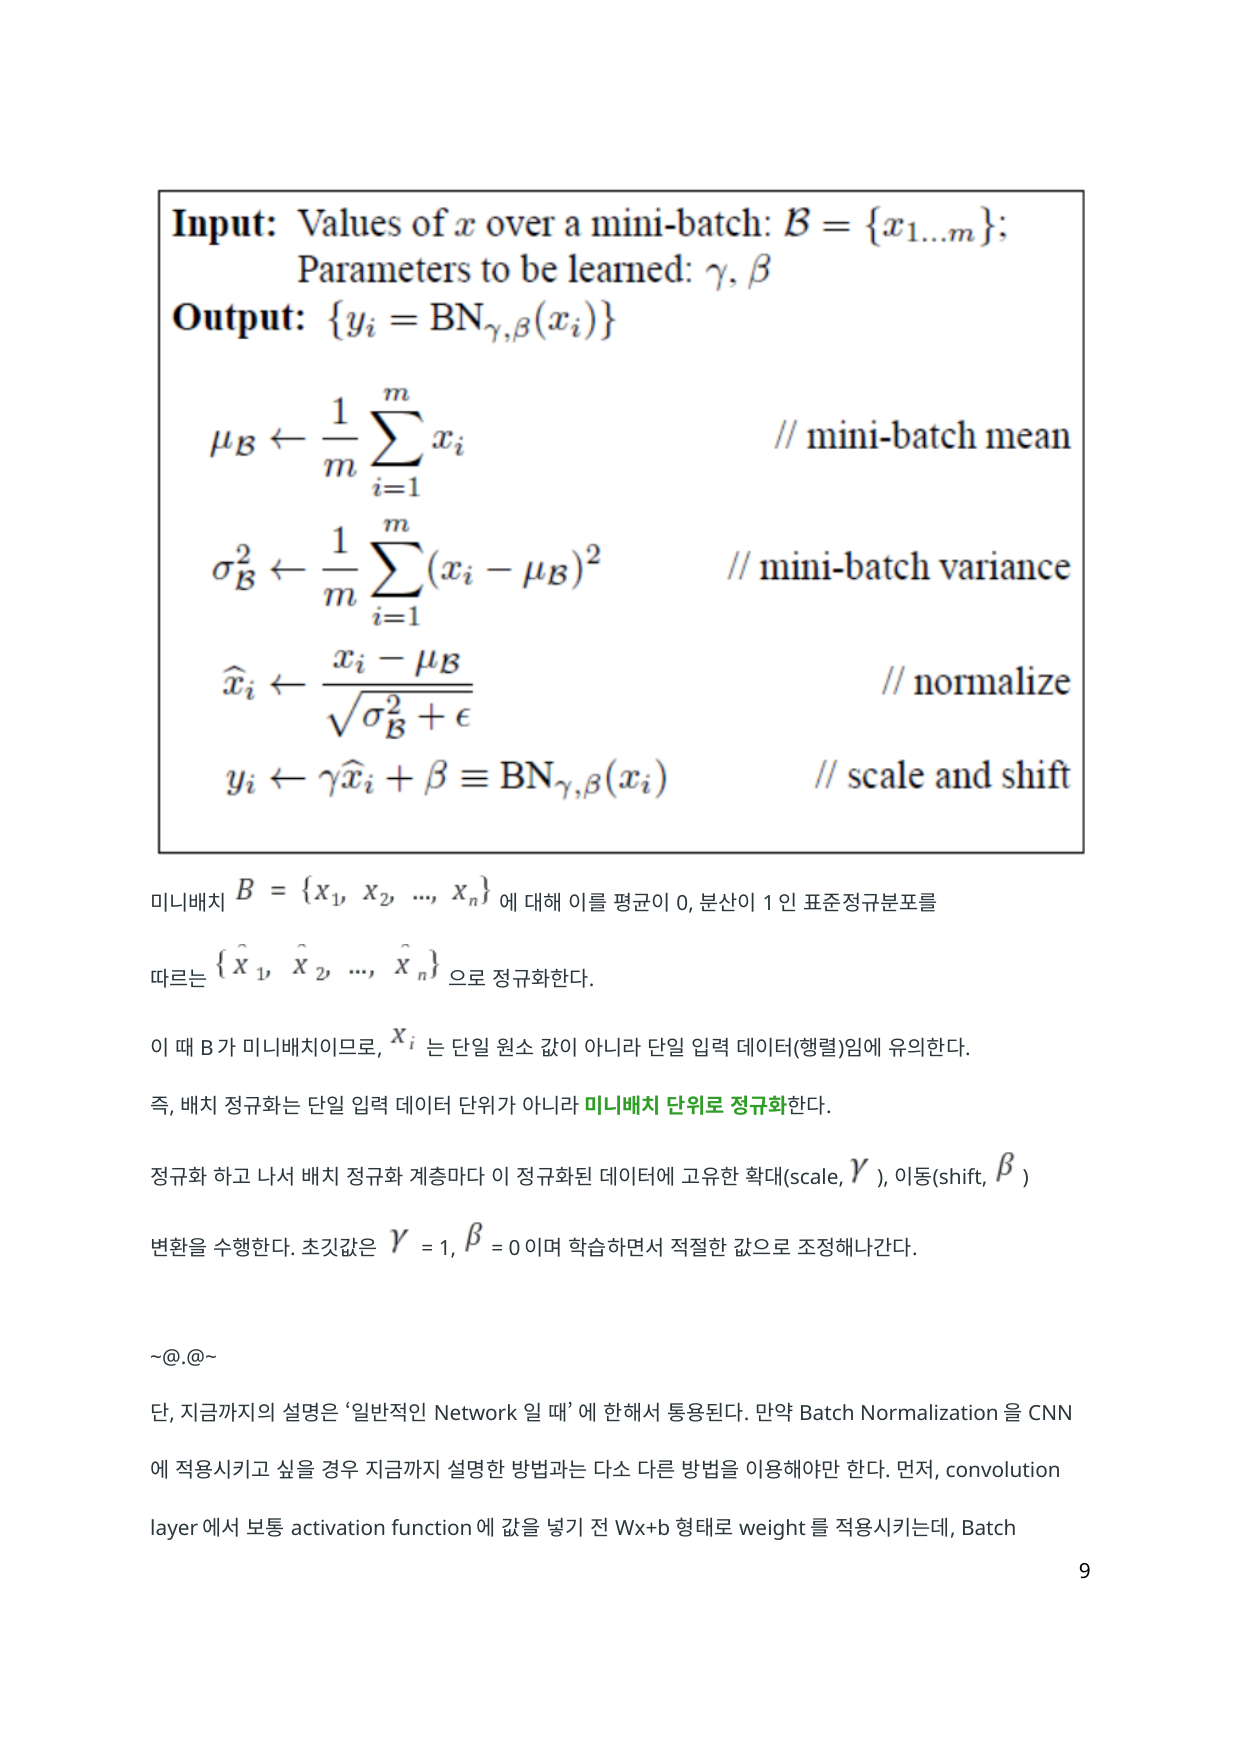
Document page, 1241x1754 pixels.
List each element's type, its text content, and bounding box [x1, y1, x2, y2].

picture [150, 177, 1091, 856]
picture [212, 944, 449, 987]
text ~@.@~ [150, 1342, 1090, 1371]
picture [387, 1019, 427, 1056]
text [150, 1396, 1090, 1542]
picture [992, 1151, 1023, 1185]
picture [843, 1146, 877, 1185]
text 정규화 하고 나서 배치 정규화 계층마다 이 정규화된 데이터에 고유한 확대(scale,), 이동(shift, ) 변환을 수행한다. 초깃값은 = 1, = 0이며 학습하면서 적절한 값으로 조정해나간다. [150, 1147, 1090, 1261]
text 즉, 배치 정규화는 단일 입력 데이터 단위가 아니라 미니배치 단위로 정규화한다. [150, 1089, 1090, 1119]
text 이 때 B가 미니배치이므로, 는 단일 원소 값이 아니라 단일 입력 데이터(행렬)임에 유의한다. [150, 1019, 1090, 1062]
picture [461, 1222, 491, 1255]
picture [383, 1217, 417, 1255]
text 미니배치 에 대해 이를 평균이 0, 분산이 1인 표준정규분포를 따르는 으로 정규화한다. [150, 874, 1090, 992]
picture [231, 874, 500, 911]
